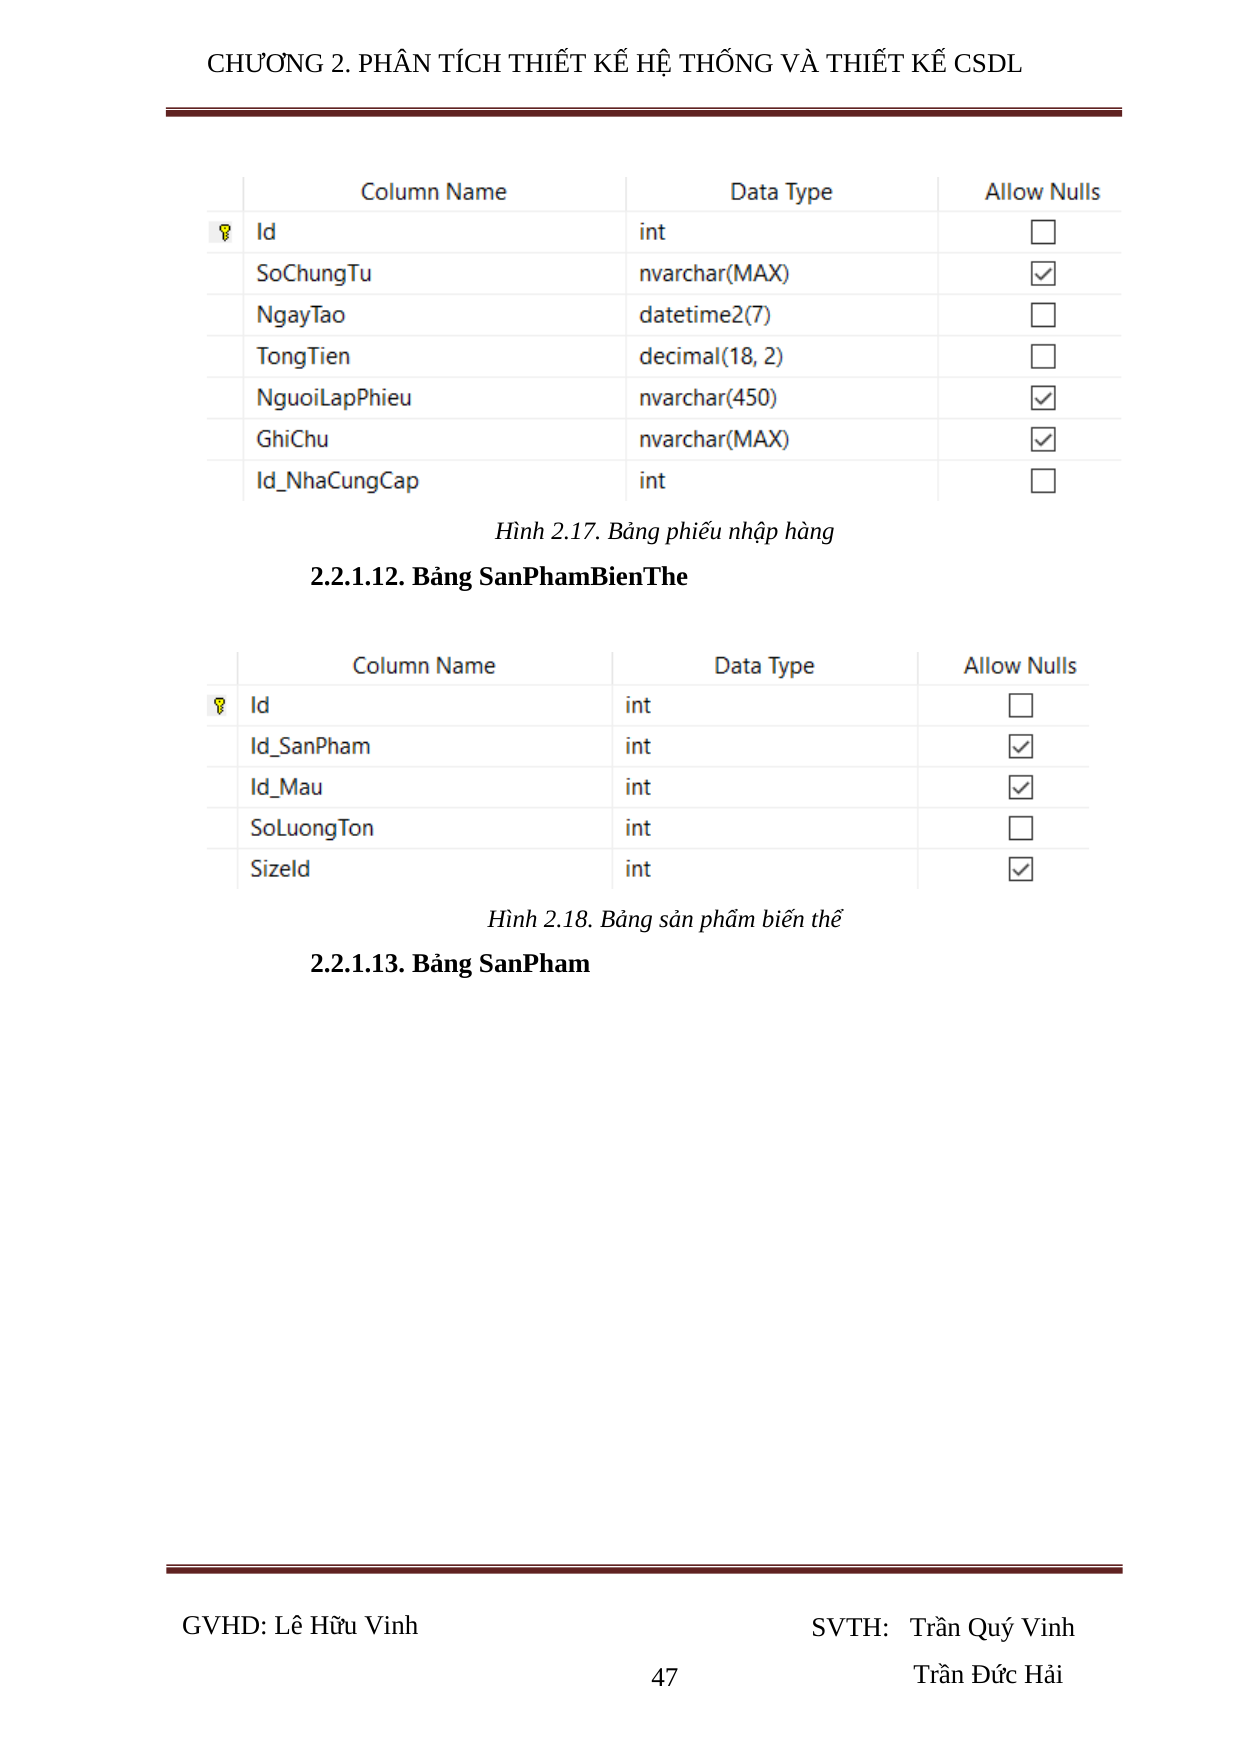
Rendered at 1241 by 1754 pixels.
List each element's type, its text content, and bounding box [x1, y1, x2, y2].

picture [206, 652, 1090, 889]
text Hình 2.17. Bảng sản phẩm biến thể [207, 904, 1122, 932]
text Hình 2.16. Bảng phiếu nhập hàng [207, 516, 1122, 545]
subtitle Bảng SanPham [222, 947, 1122, 978]
picture [206, 177, 1122, 501]
subtitle Bảng SanPhamBienThe [222, 559, 1122, 591]
